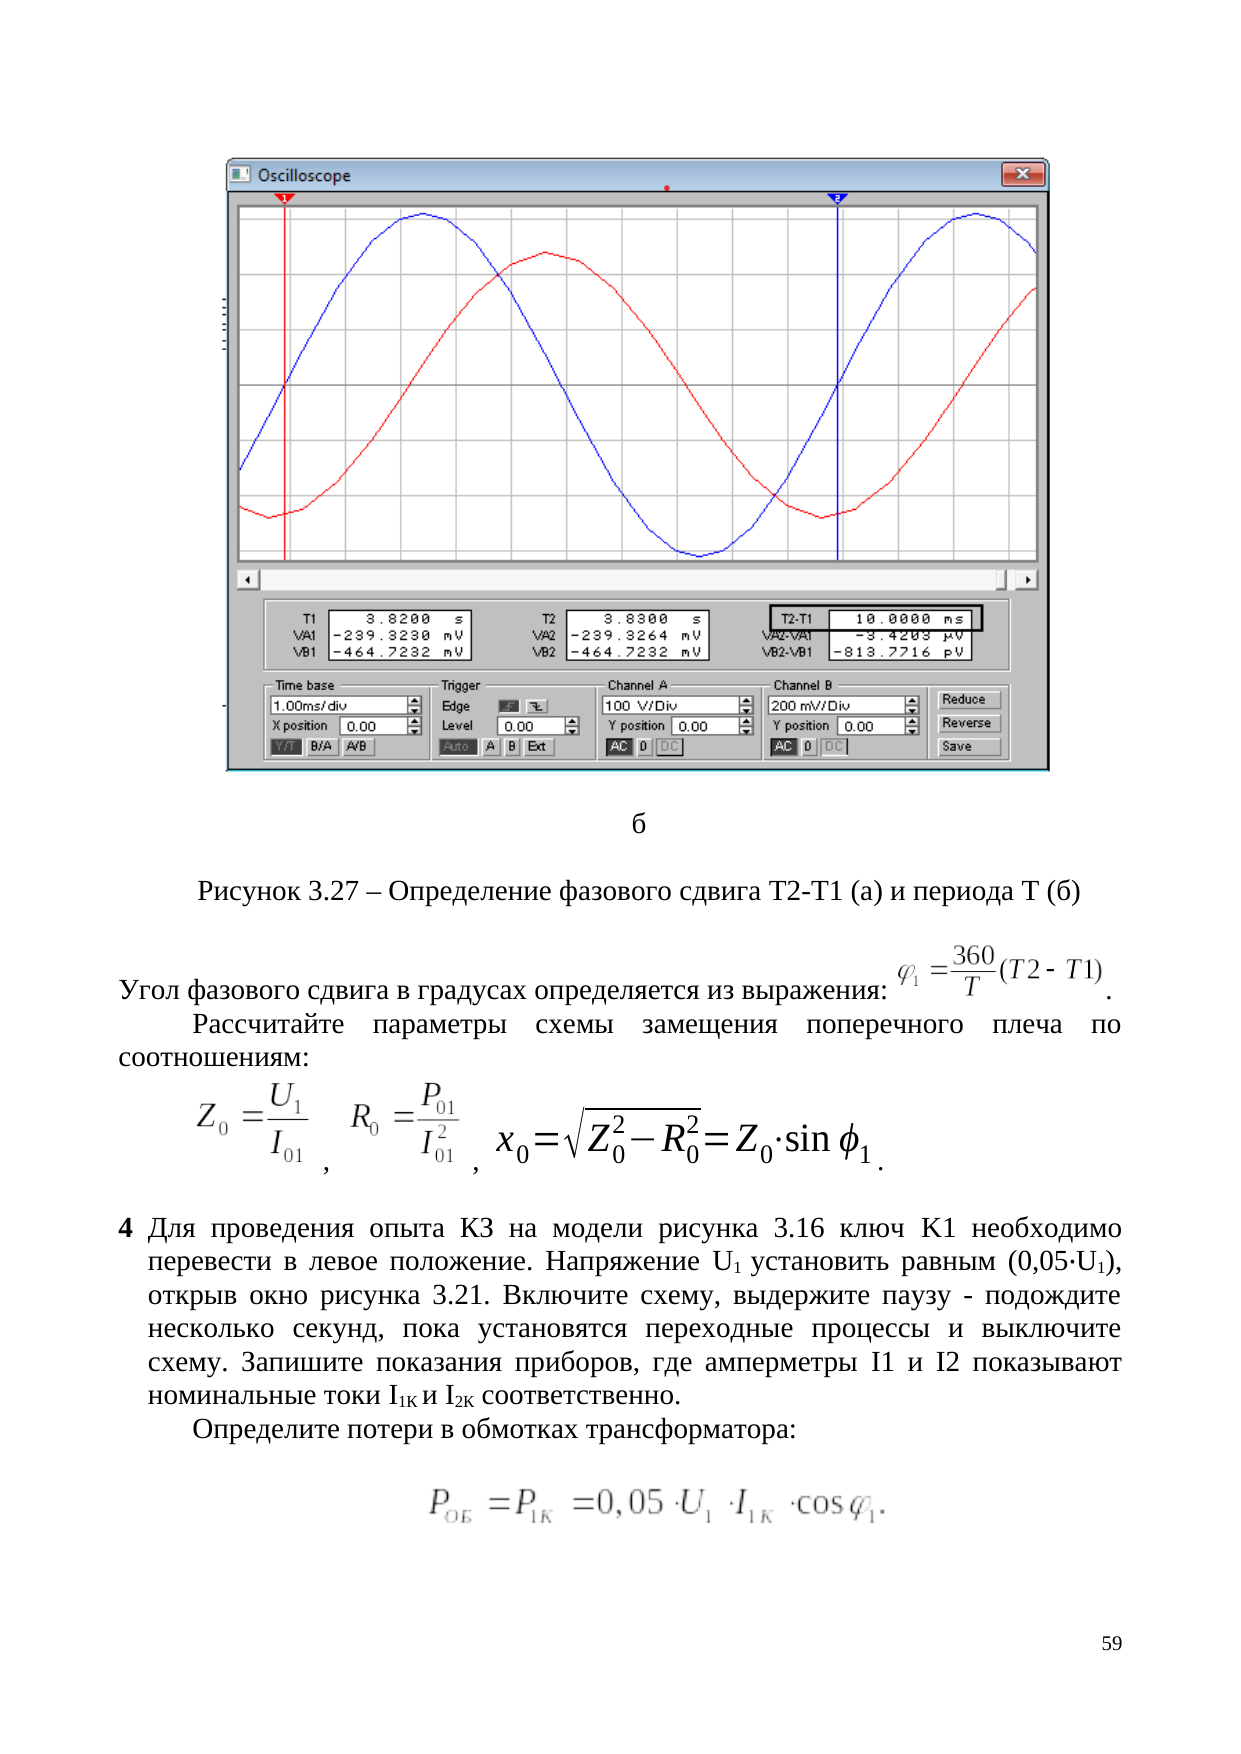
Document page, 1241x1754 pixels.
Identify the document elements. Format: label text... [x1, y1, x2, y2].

text 4 Для проведения опыта КЗ на модели рисунка 3.16 ключ K1 необходимо перевести в левое положение. Напряжение U1 установить равным (0,05‧U1), открыв окно рисунка 3.21. Включите схему, выдержите паузу - подождите несколько секунд, пока установятся переходные процессы и выключите схему. Запишите показания приборов, где амперметры I1 и I2 показывают номинальные токи I1К и I2К соответственно. [118, 1210, 1122, 1411]
text б [118, 806, 1122, 840]
text Рисунок 3.27 – Определение фазового сдвига T2-T1 (а) и периода T (б) [118, 873, 1122, 907]
picture [222, 151, 1056, 773]
text Определите потери в обмотках трансформатора: [118, 1411, 1122, 1444]
text Рассчитайте параметры схемы замещения поперечного плеча по соотношениям: [118, 1006, 1122, 1073]
text , , . [118, 1073, 1122, 1176]
text Угол фазового сдвига в градусах определяется из выражения: . [118, 940, 1122, 1006]
